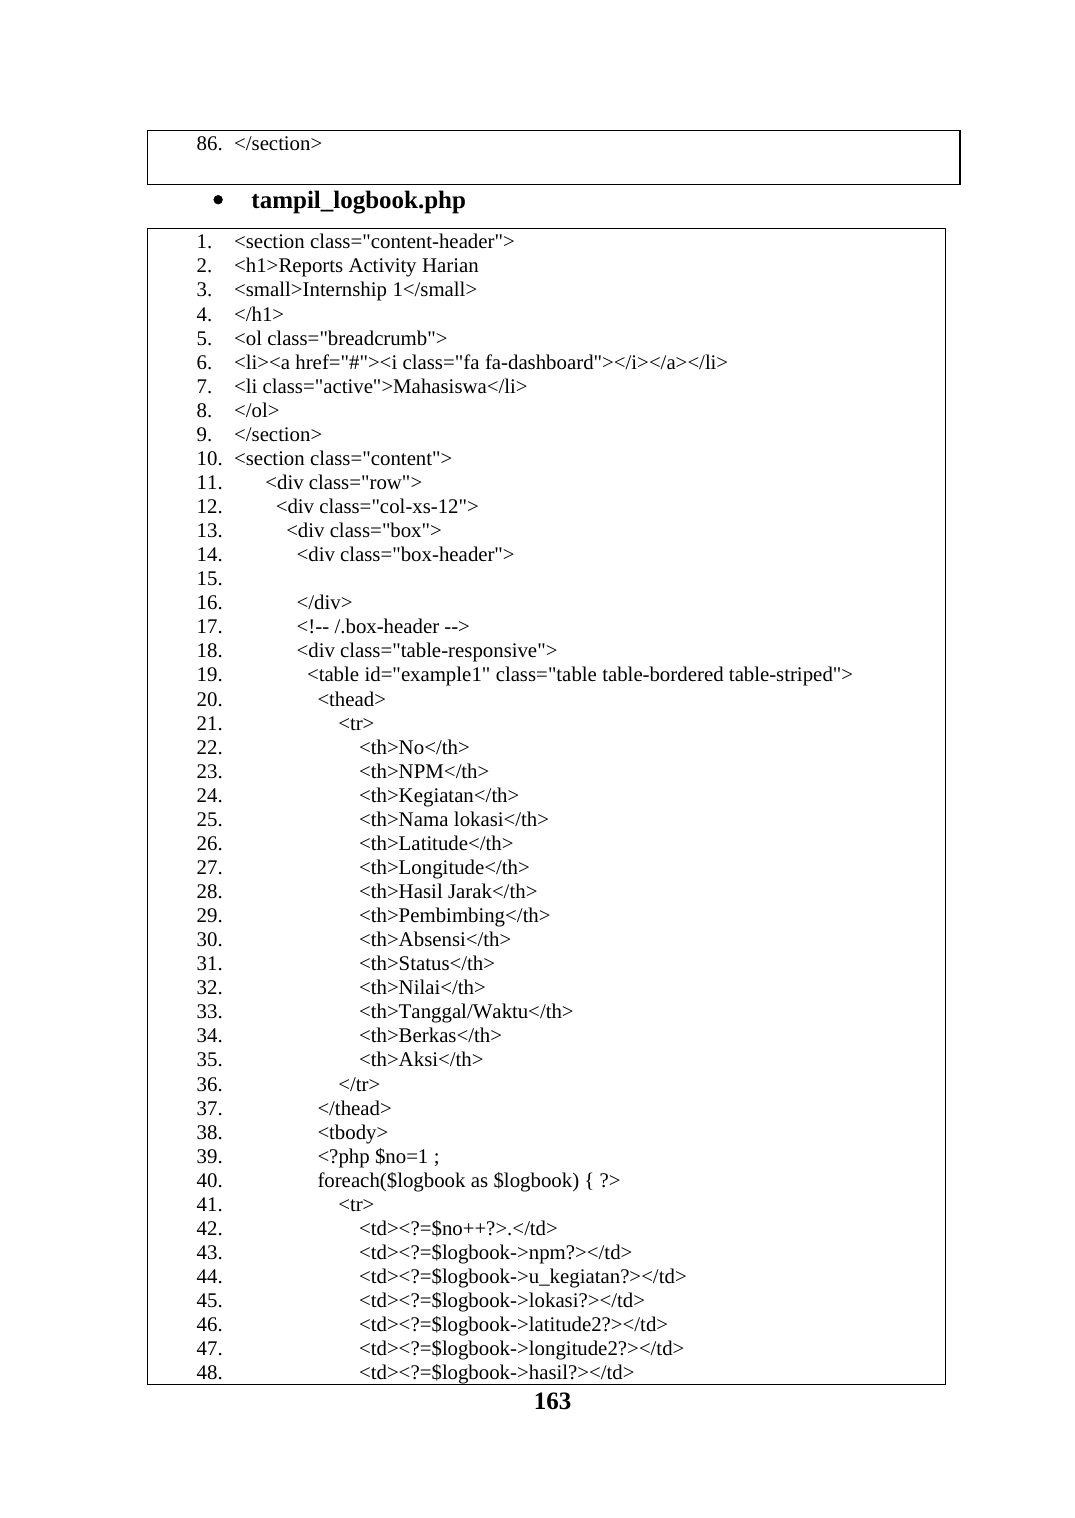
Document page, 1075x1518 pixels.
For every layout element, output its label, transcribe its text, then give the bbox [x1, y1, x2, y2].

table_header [148, 229, 945, 1384]
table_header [148, 131, 959, 184]
list tampil_logbook.php [214, 185, 957, 214]
